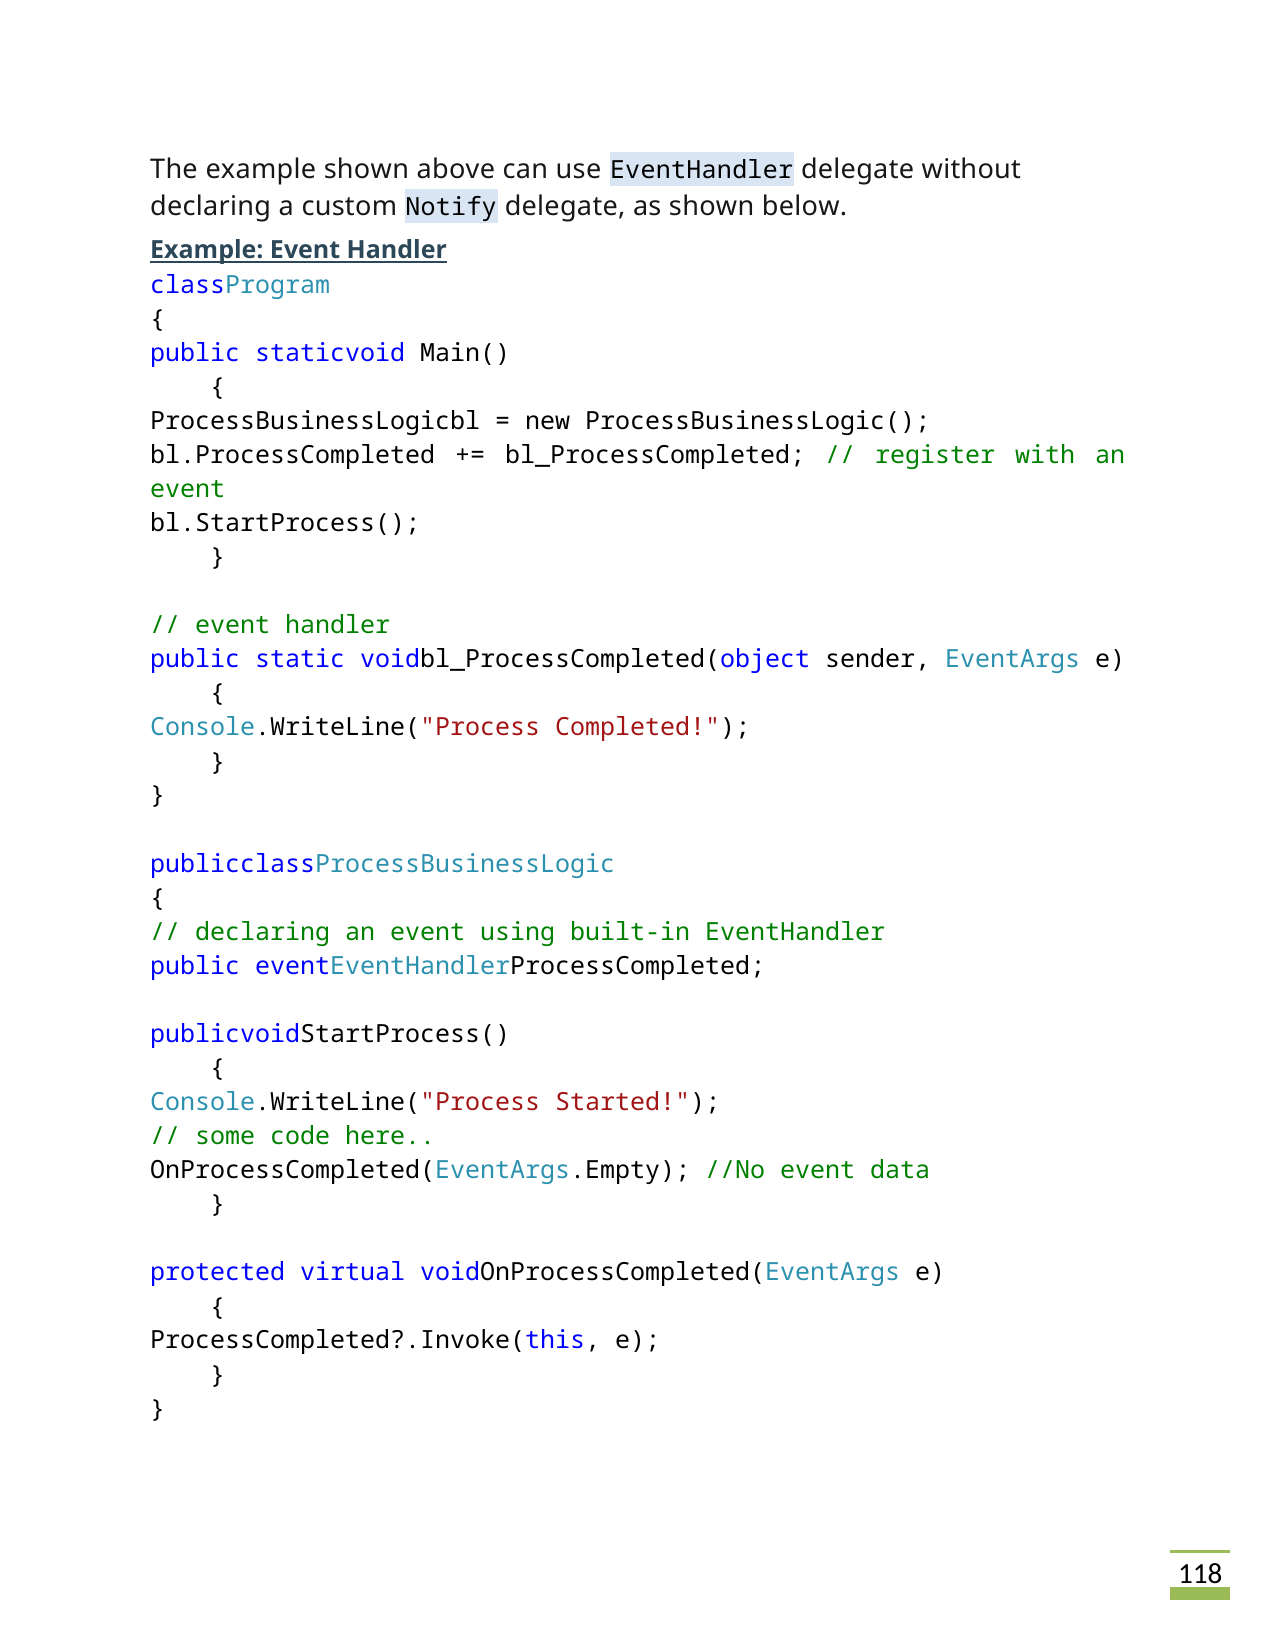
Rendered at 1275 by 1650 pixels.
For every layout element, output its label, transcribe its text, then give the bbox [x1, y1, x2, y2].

text } [150, 1356, 1125, 1390]
text protected virtual voidOnProcessCompleted(EventArgs e) [150, 1254, 1125, 1288]
text Example: Event Handler [150, 224, 1125, 266]
text ProcessCompleted?.Invoke(this, e); [150, 1322, 1125, 1356]
text // event handler [150, 607, 1125, 641]
text public eventEventHandlerProcessCompleted; [150, 947, 1125, 982]
text { [150, 368, 1125, 402]
text } [150, 1390, 1125, 1424]
text { [150, 879, 1125, 913]
text bl.ProcessCompleted += bl_ProcessCompleted; // register with an event [150, 437, 1125, 505]
text // declaring an event using built-in EventHandler [150, 913, 1125, 947]
text Console.WriteLine("Process Started!"); [150, 1084, 1125, 1118]
text } [150, 777, 1125, 811]
text The example shown above can use EventHandler delegate without declaring a custom Notify delegate, as shown below. [150, 150, 1125, 224]
text { [150, 300, 1125, 334]
text public staticvoid Main() [150, 334, 1125, 368]
text { [150, 1288, 1125, 1322]
text bl.StartProcess(); [150, 505, 1125, 539]
text } [150, 539, 1125, 573]
text } [150, 1186, 1125, 1220]
text publicclassProcessBusinessLogic [150, 845, 1125, 879]
text classProgram [150, 266, 1125, 300]
text Console.WriteLine("Process Completed!"); [150, 709, 1125, 743]
text publicvoidStartProcess() [150, 1016, 1125, 1050]
text ProcessBusinessLogicbl = new ProcessBusinessLogic(); [150, 402, 1125, 437]
text public static voidbl_ProcessCompleted(object sender, EventArgs e) [150, 641, 1125, 675]
text { [150, 675, 1125, 709]
text OnProcessCompleted(EventArgs.Empty); //No event data [150, 1152, 1125, 1186]
text // some code here.. [150, 1118, 1125, 1152]
text } [150, 743, 1125, 777]
text { [150, 1050, 1125, 1084]
